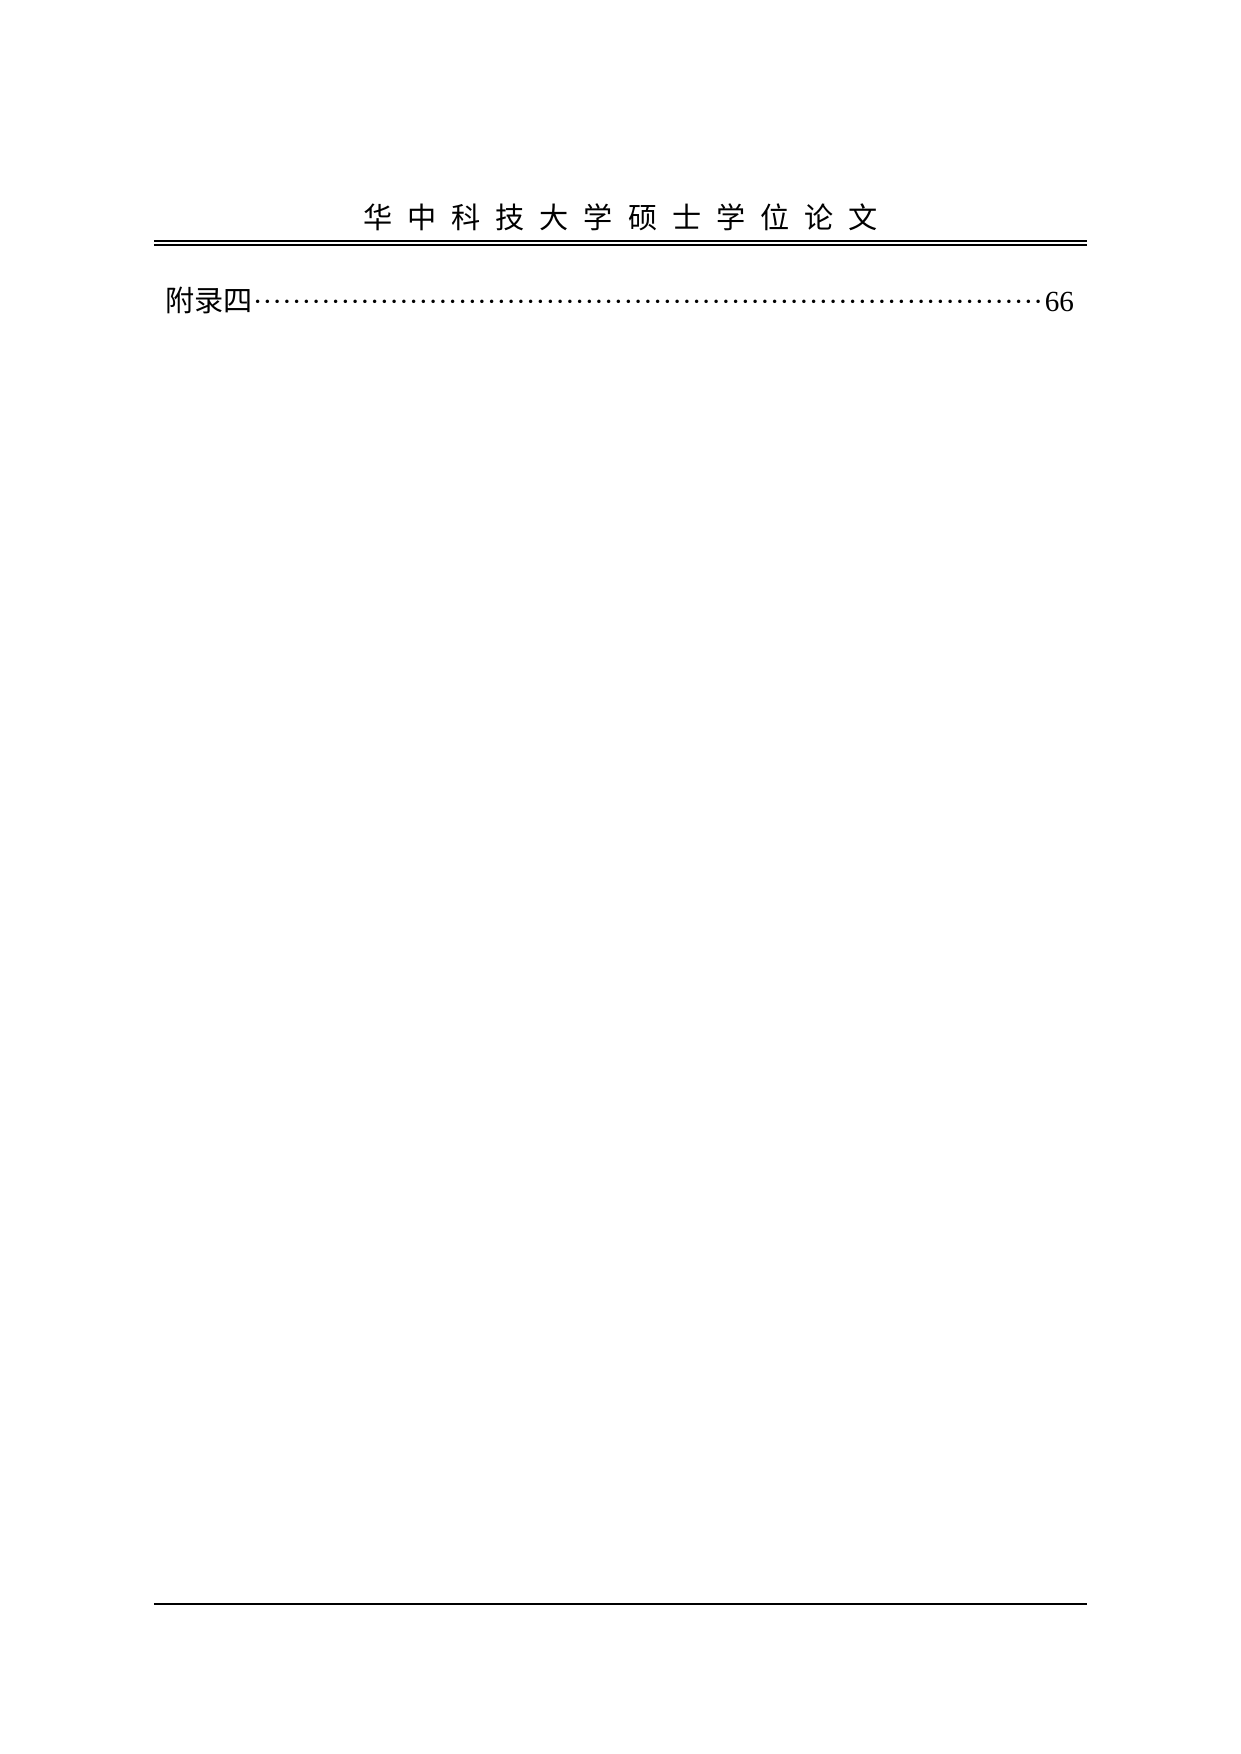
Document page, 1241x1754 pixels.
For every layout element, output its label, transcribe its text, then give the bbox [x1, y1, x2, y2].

text 附录四 66 [165, 277, 1075, 319]
